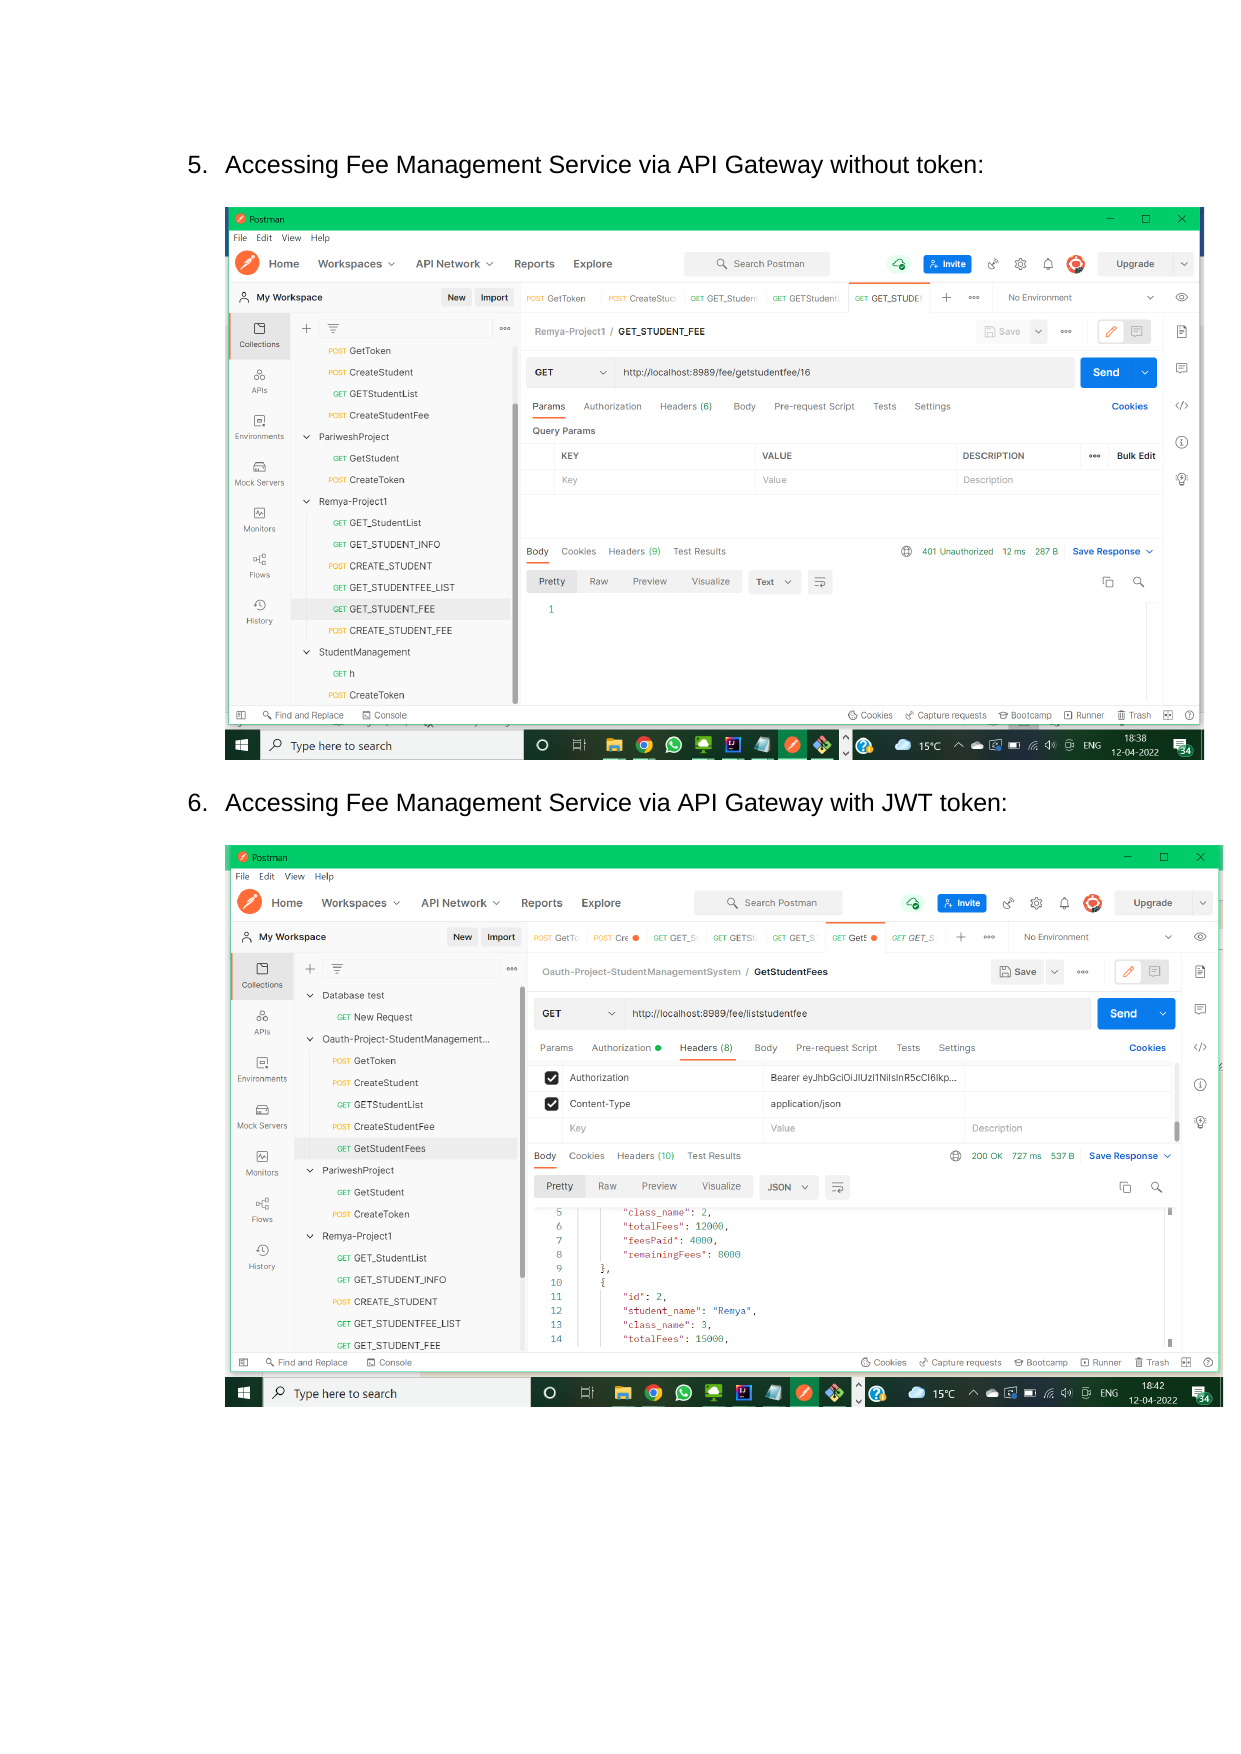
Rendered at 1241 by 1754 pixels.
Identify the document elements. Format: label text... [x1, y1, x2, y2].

list Accessing Fee Management Service via API Gateway with JWT token: [187, 788, 1090, 817]
picture [225, 207, 1205, 760]
picture [225, 845, 1224, 1407]
list Accessing Fee Management Service via API Gateway without token: [187, 150, 1090, 179]
